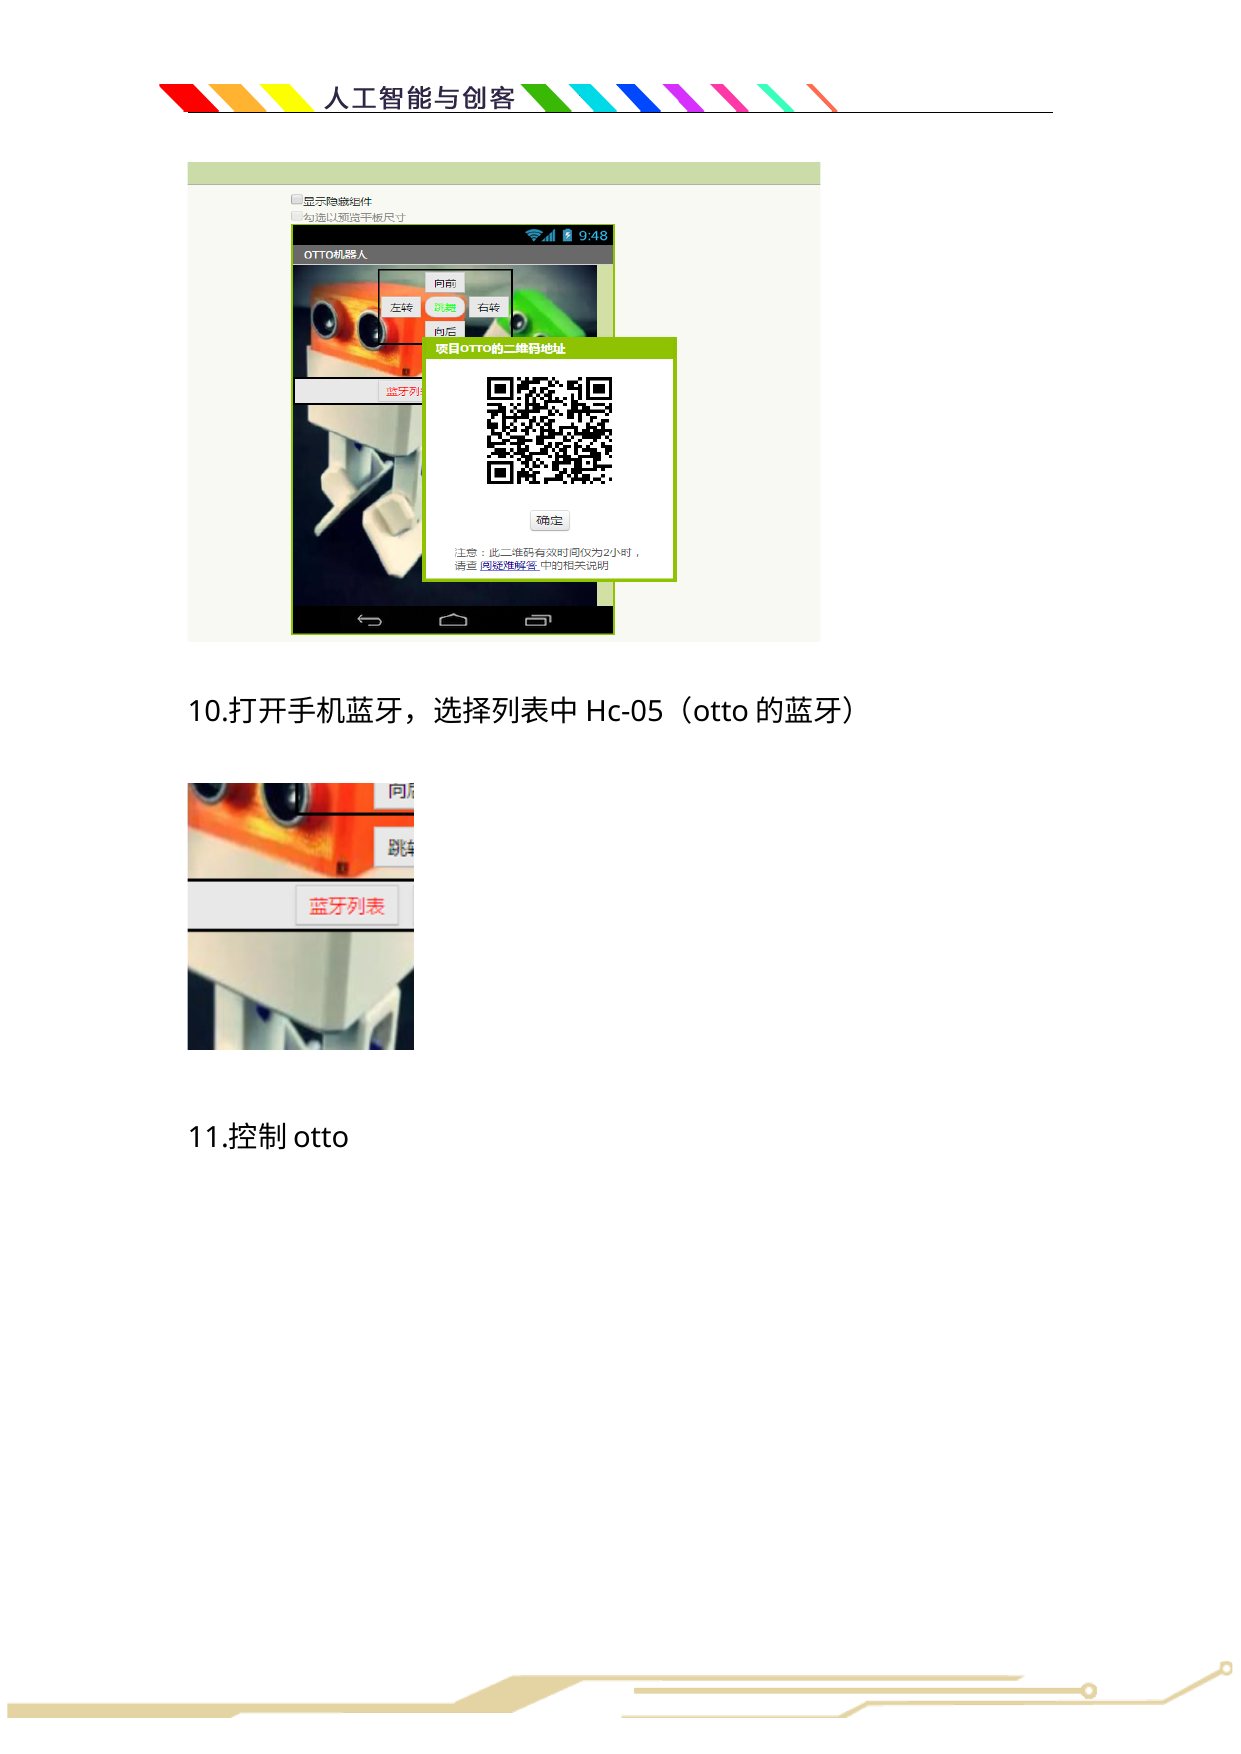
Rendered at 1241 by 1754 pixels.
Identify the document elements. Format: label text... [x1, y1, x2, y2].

picture [187, 162, 821, 642]
text 11.控制otto [187, 1103, 1053, 1168]
picture [159, 84, 1198, 112]
picture [187, 783, 414, 1050]
text 10.打开手机蓝牙，选择列表中 Hc-05（otto的蓝牙） [187, 676, 1053, 741]
